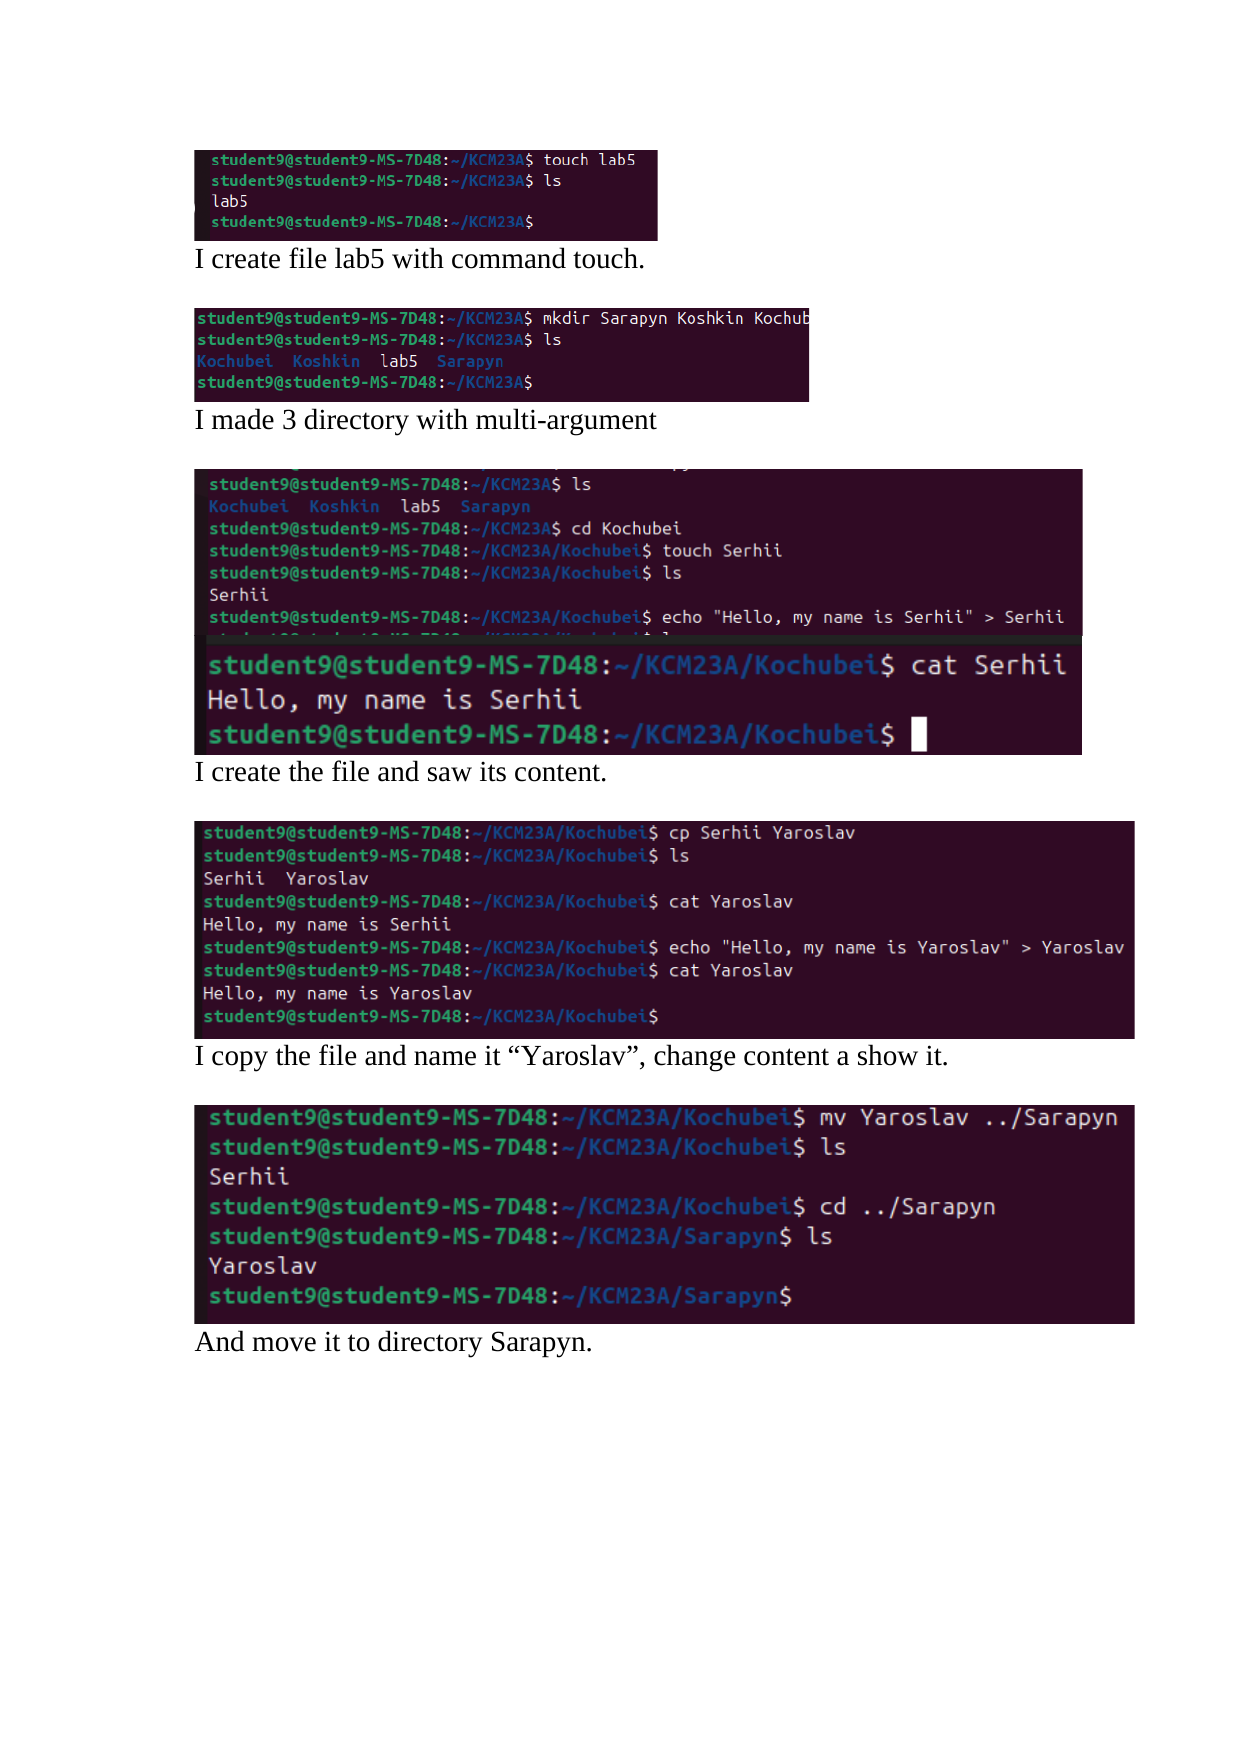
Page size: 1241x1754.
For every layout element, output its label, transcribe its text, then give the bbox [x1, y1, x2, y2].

picture [194, 150, 658, 241]
text I copy the file and name it “Yaroslav”, change content a show it. [194, 1039, 1090, 1072]
text And move it to directory Sarapyn. [194, 1324, 1090, 1358]
text I made 3 directory with multi-argument [194, 402, 1090, 436]
text I create the file and saw its content. [194, 754, 1090, 788]
text I create file lab5 with command touch. [194, 241, 1090, 274]
picture [194, 821, 1135, 1039]
picture [194, 1105, 1135, 1324]
picture [194, 308, 810, 402]
picture [194, 469, 1083, 755]
